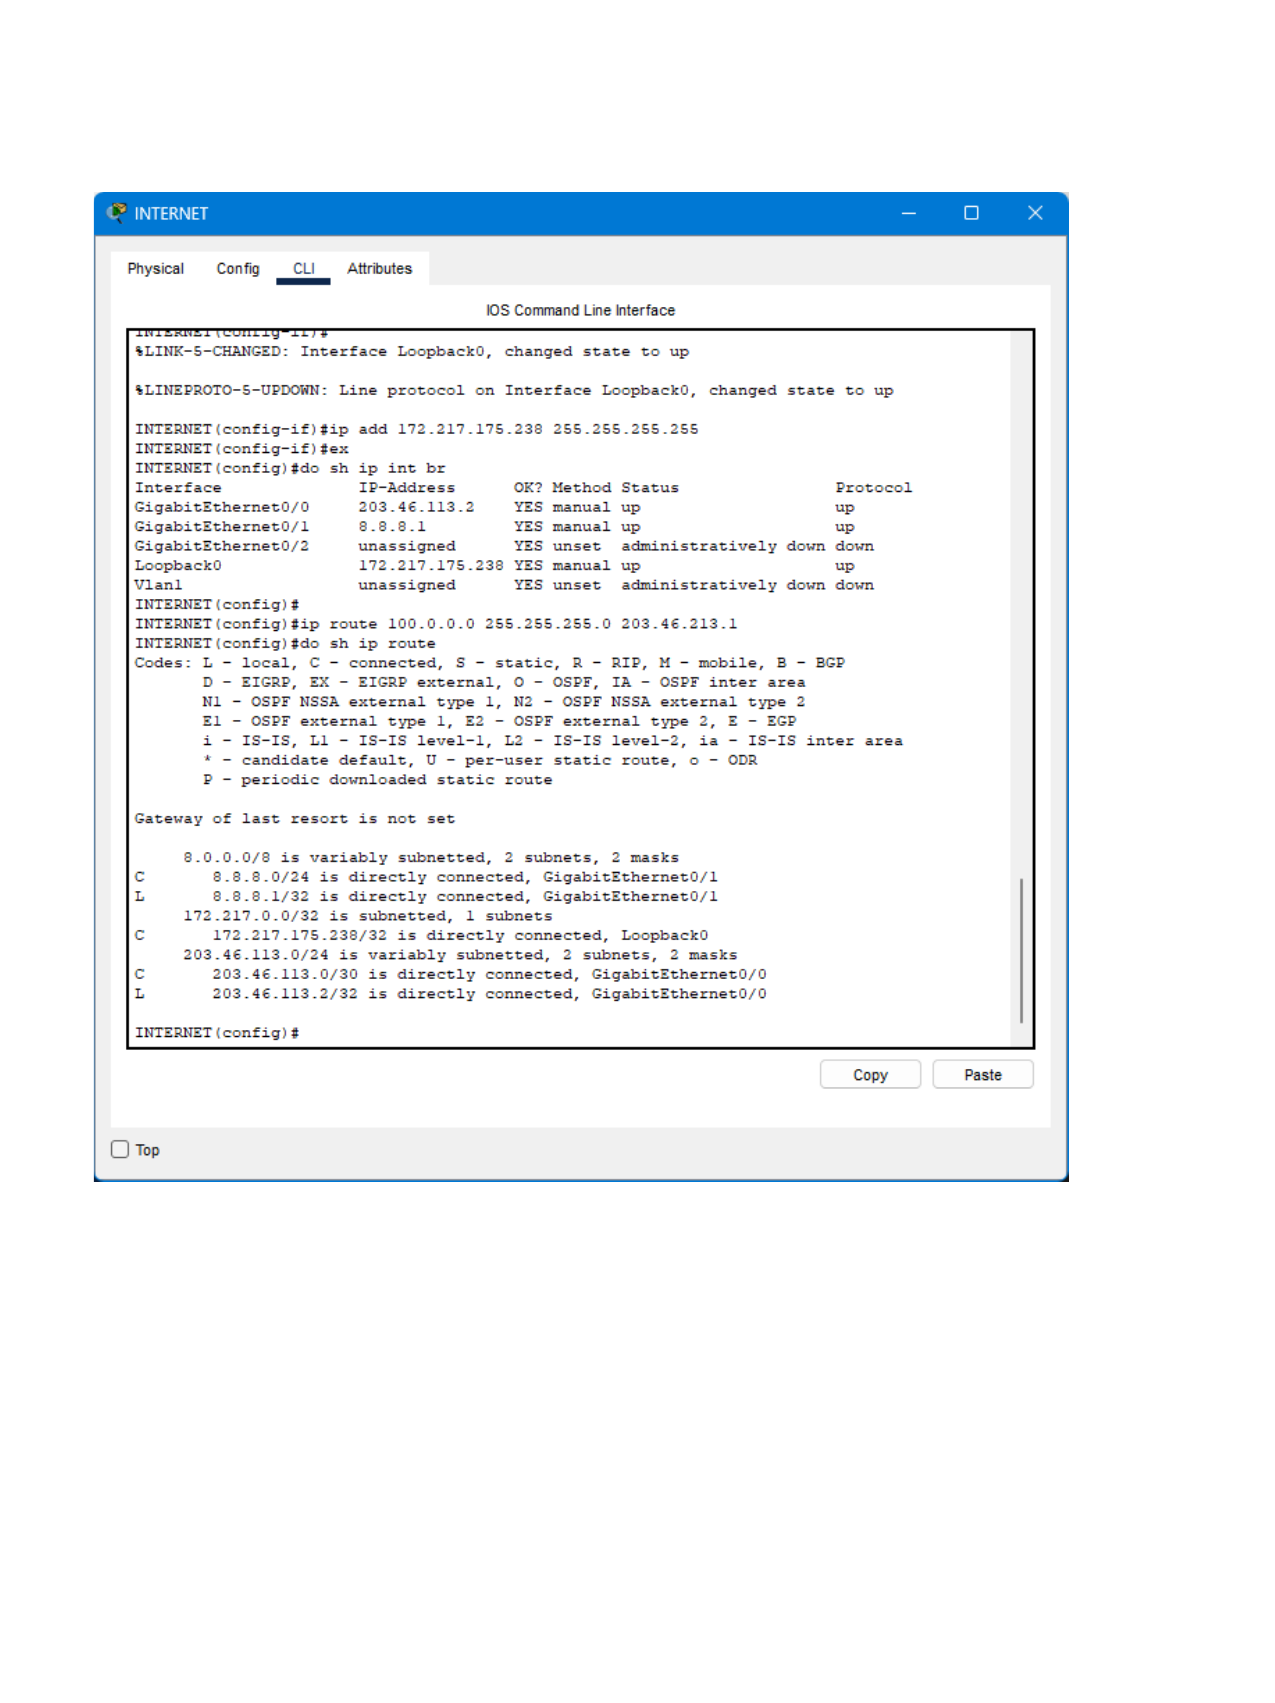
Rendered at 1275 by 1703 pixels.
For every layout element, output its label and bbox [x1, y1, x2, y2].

picture [93, 192, 1069, 1182]
